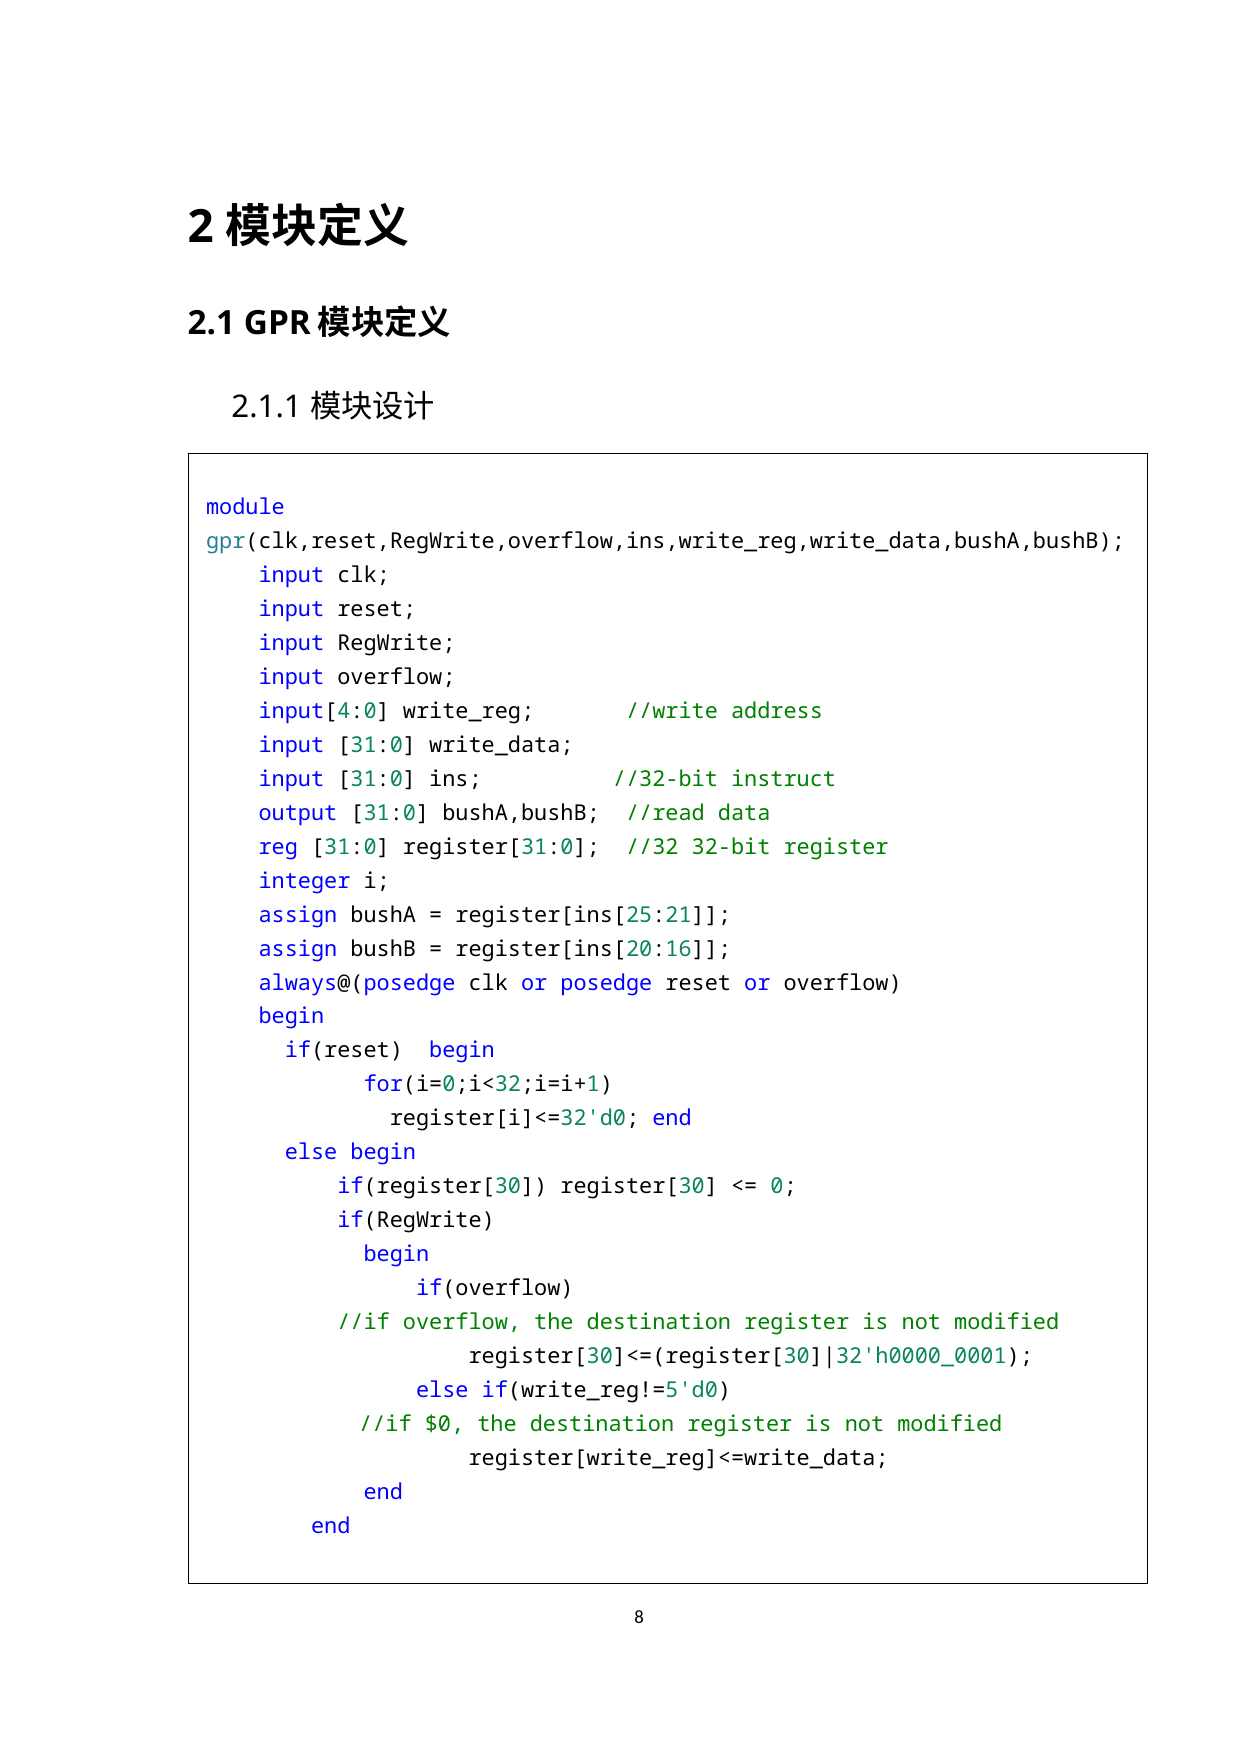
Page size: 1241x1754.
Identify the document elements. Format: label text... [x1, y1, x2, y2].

subtitle 2 模块定义 [187, 189, 1053, 257]
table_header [189, 454, 1147, 1583]
subtitle 2.1.1 模块设计 [187, 370, 1053, 438]
subtitle 2.1 GPR模块定义 [187, 286, 1053, 354]
